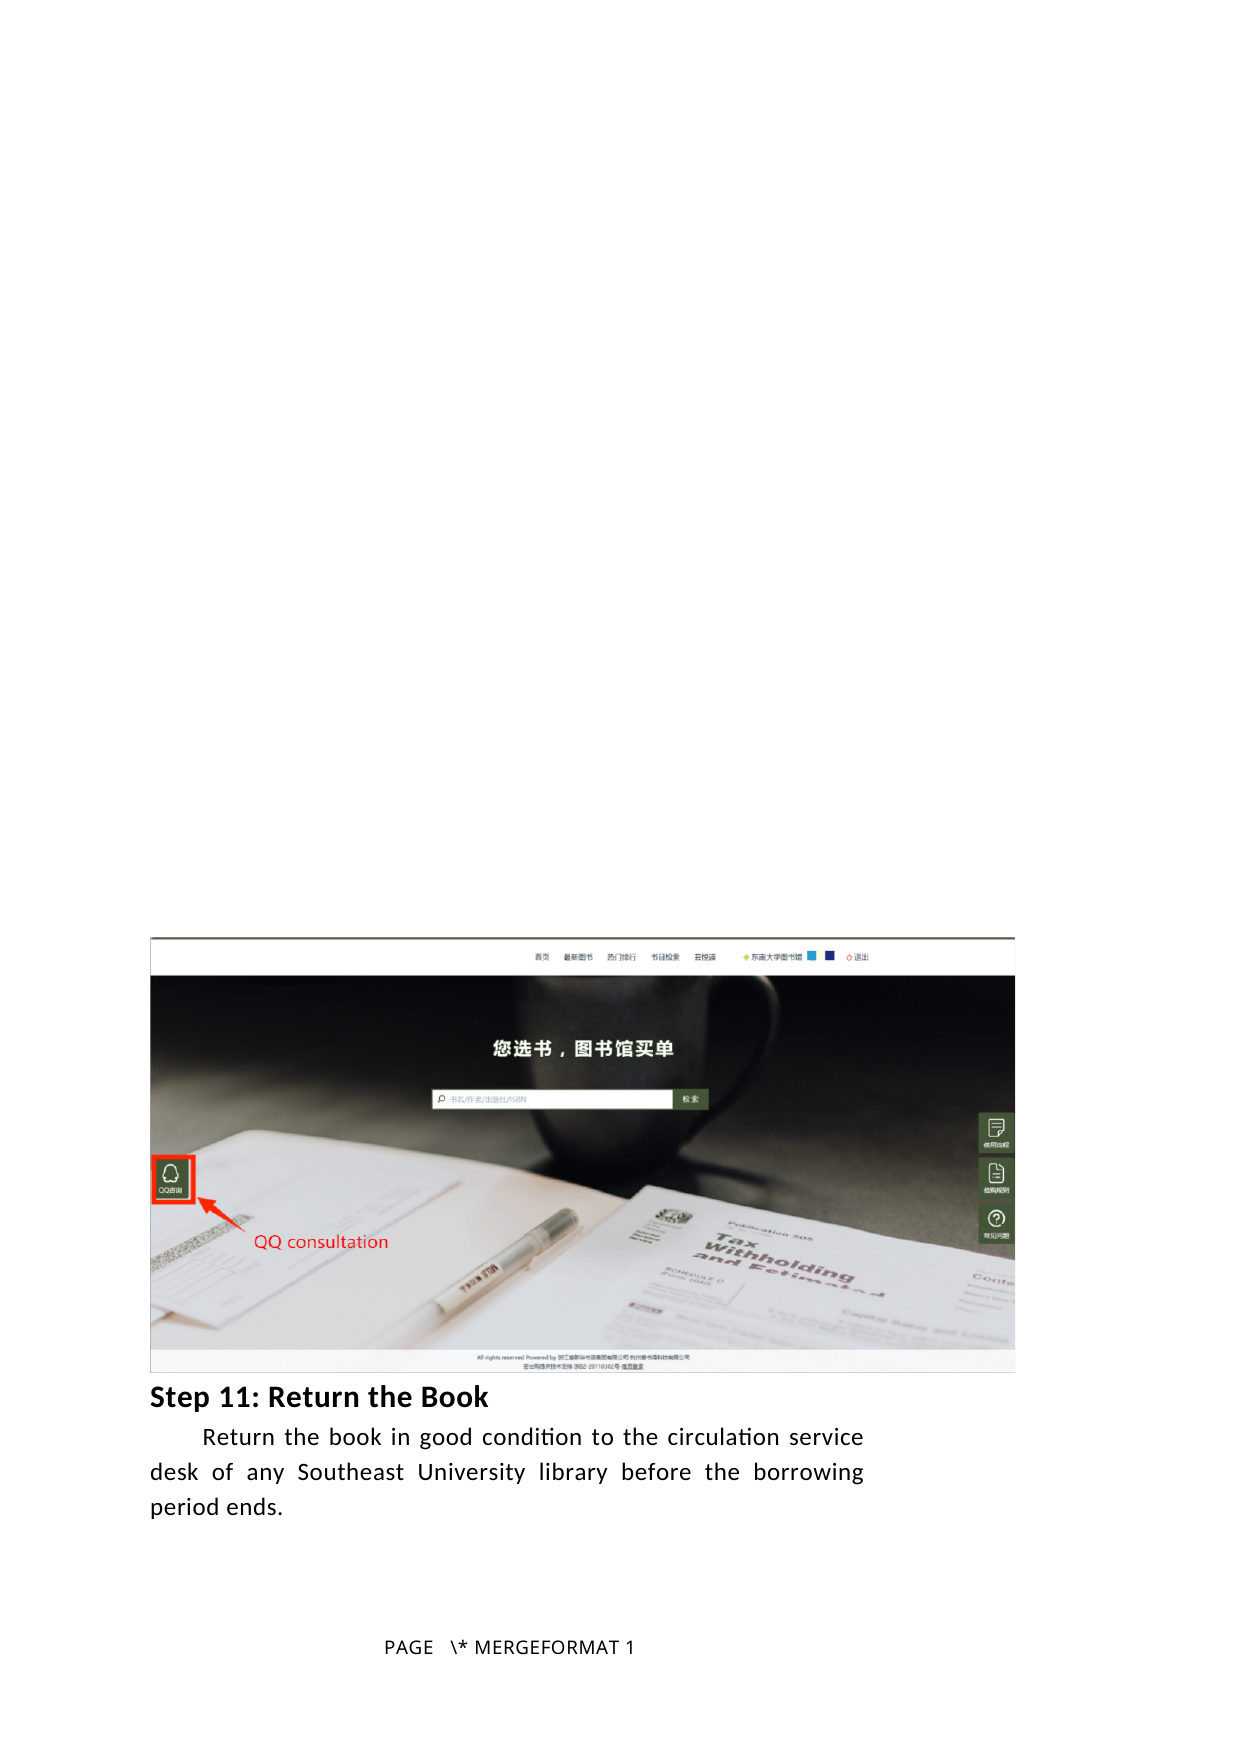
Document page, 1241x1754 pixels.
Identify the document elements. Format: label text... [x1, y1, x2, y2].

picture [150, 937, 1016, 1373]
text Return the book in good condition to the circulation service desk of any Southeast University library before the borrowing period ends. [150, 1421, 865, 1522]
text Step 11: Return the Book [150, 1377, 865, 1416]
